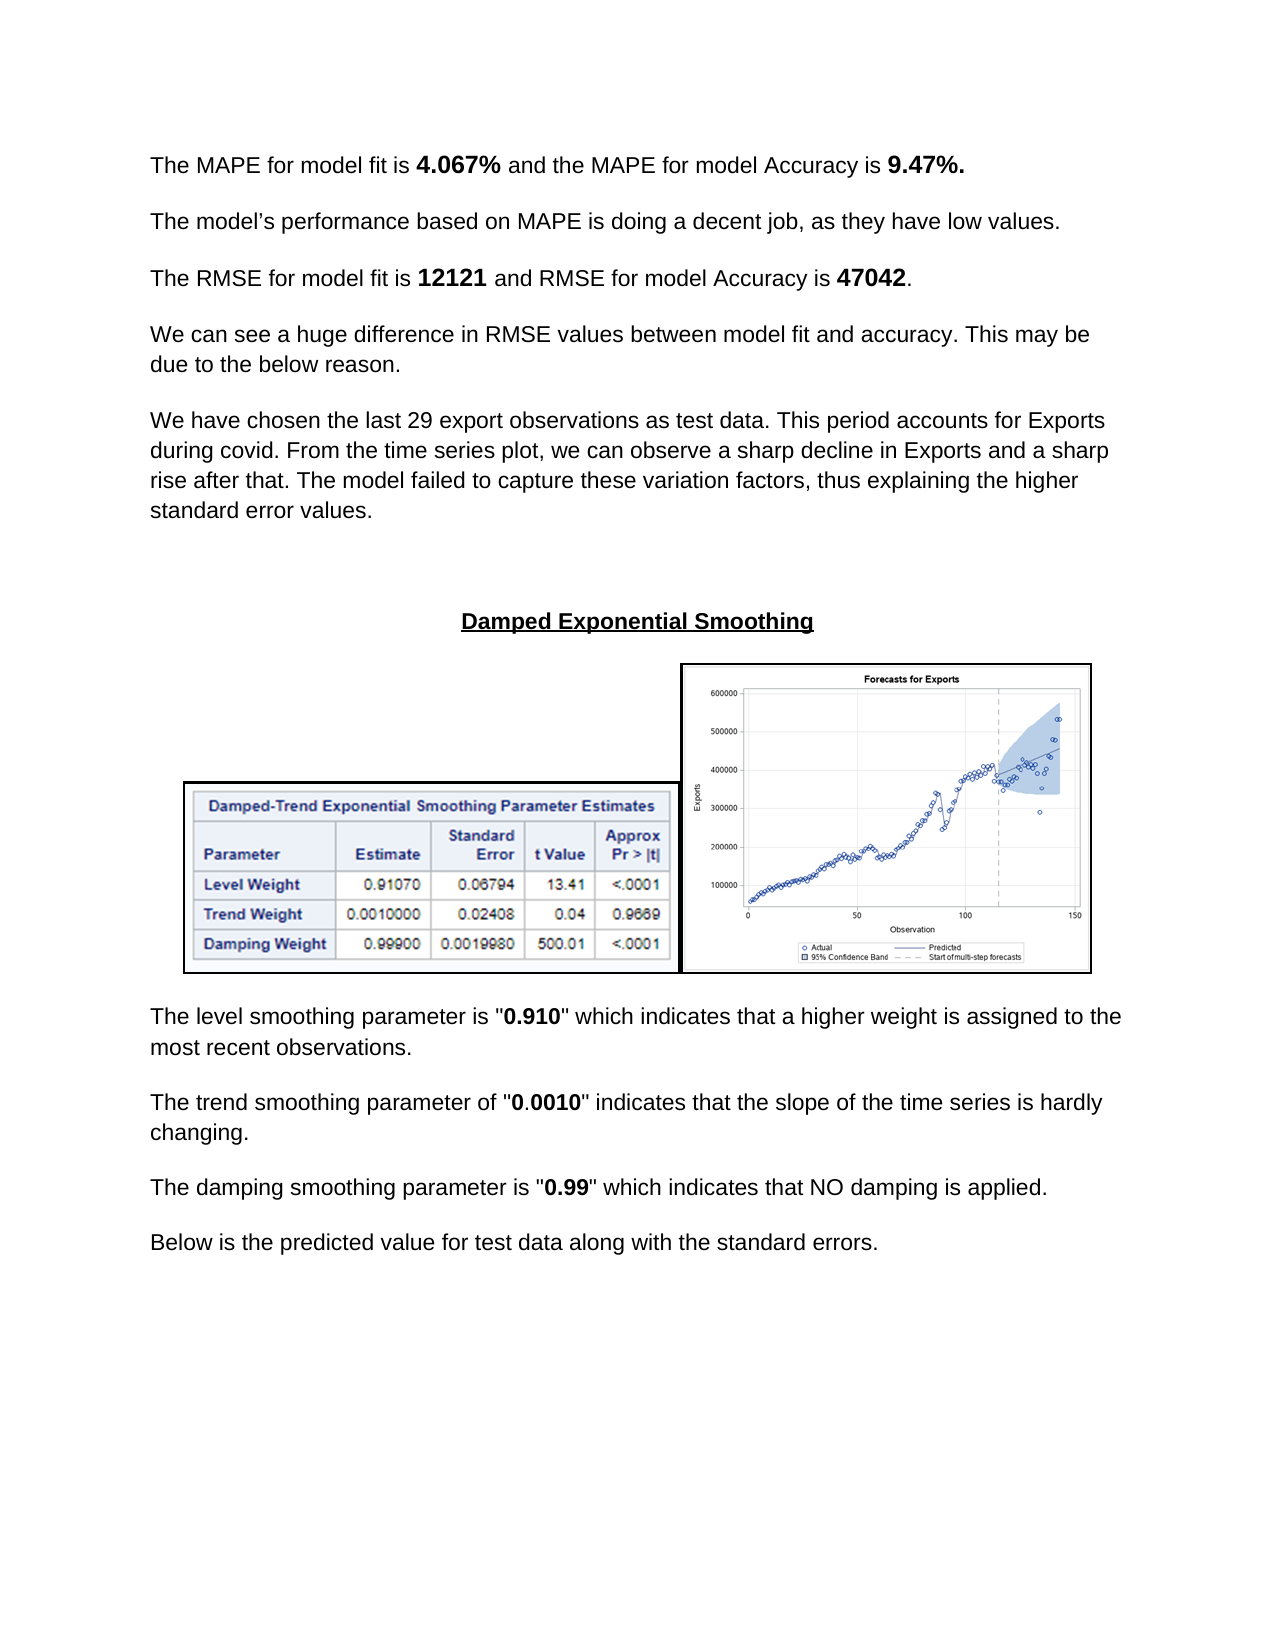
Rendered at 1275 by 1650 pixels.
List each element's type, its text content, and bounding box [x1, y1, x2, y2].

text We have chosen the last 29 export observations as test data. This period accounts for Exports during covid. From the time series plot, we can observe a sharp decline in Exports and a sharp rise after that. The model failed to capture these variation factors, thus explaining the higher standard error values. [150, 407, 1125, 524]
picture [683, 665, 1090, 972]
text The damping smoothing parameter is "0.99" which indicates that NO damping is applied. [150, 1174, 1125, 1200]
text Below is the predicted value for test data along with the standard errors. [150, 1229, 1125, 1256]
text The level smoothing parameter is "0.910" which indicates that a higher weight is assigned to the most recent observations. [150, 1003, 1125, 1060]
text The RMSE for model fit is 12121 and RMSE for model Accuracy is 47042. [150, 263, 1125, 292]
text The trend smoothing parameter of "0.0010" indicates that the slope of the time series is hardly changing. [150, 1089, 1125, 1145]
text The model’s performance based on MAPE is doing a decent job, as they have low values. [150, 208, 1125, 234]
text The MAPE for model fit is 4.067% and the MAPE for model Accuracy is 9.47%. [150, 150, 1125, 179]
picture [185, 784, 678, 972]
text We can see a huge difference in RMSE values between model fit and accuracy. This may be due to the below reason. [150, 321, 1125, 378]
text Damped Exponential Smoothing [150, 608, 1125, 634]
